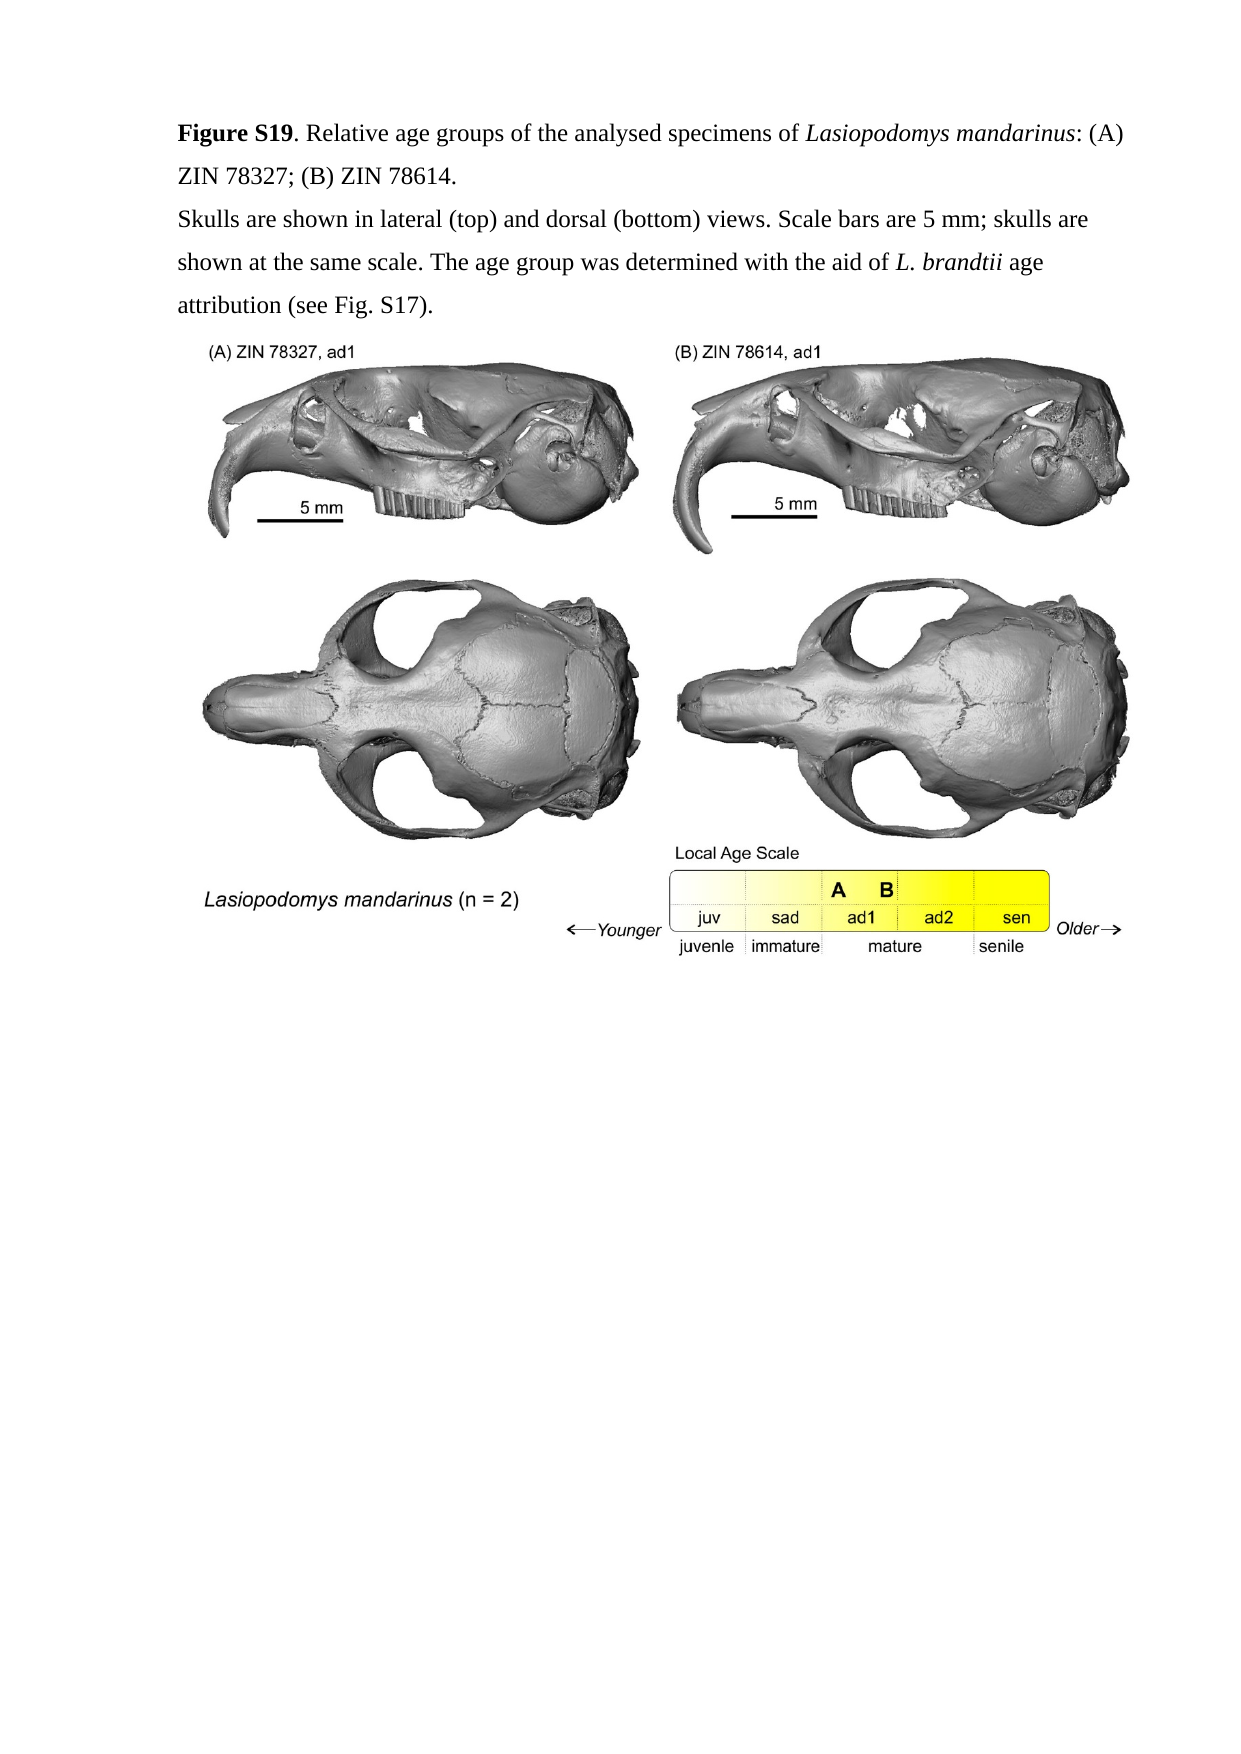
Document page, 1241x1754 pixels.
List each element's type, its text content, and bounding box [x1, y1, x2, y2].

text Skulls are shown in lateral (top) and dorsal (bottom) views. Scale bars are 5 mm; skulls are shown at the same scale. The age group was determined with the aid of L. brandtii age attribution (see Fig. S17). [177, 204, 1152, 319]
picture [177, 333, 1151, 962]
text Figure S19. Relative age groups of the analysed specimens of Lasiopodomys mandarinus: (A) ZIN 78327; (B) ZIN 78614. [177, 118, 1152, 190]
